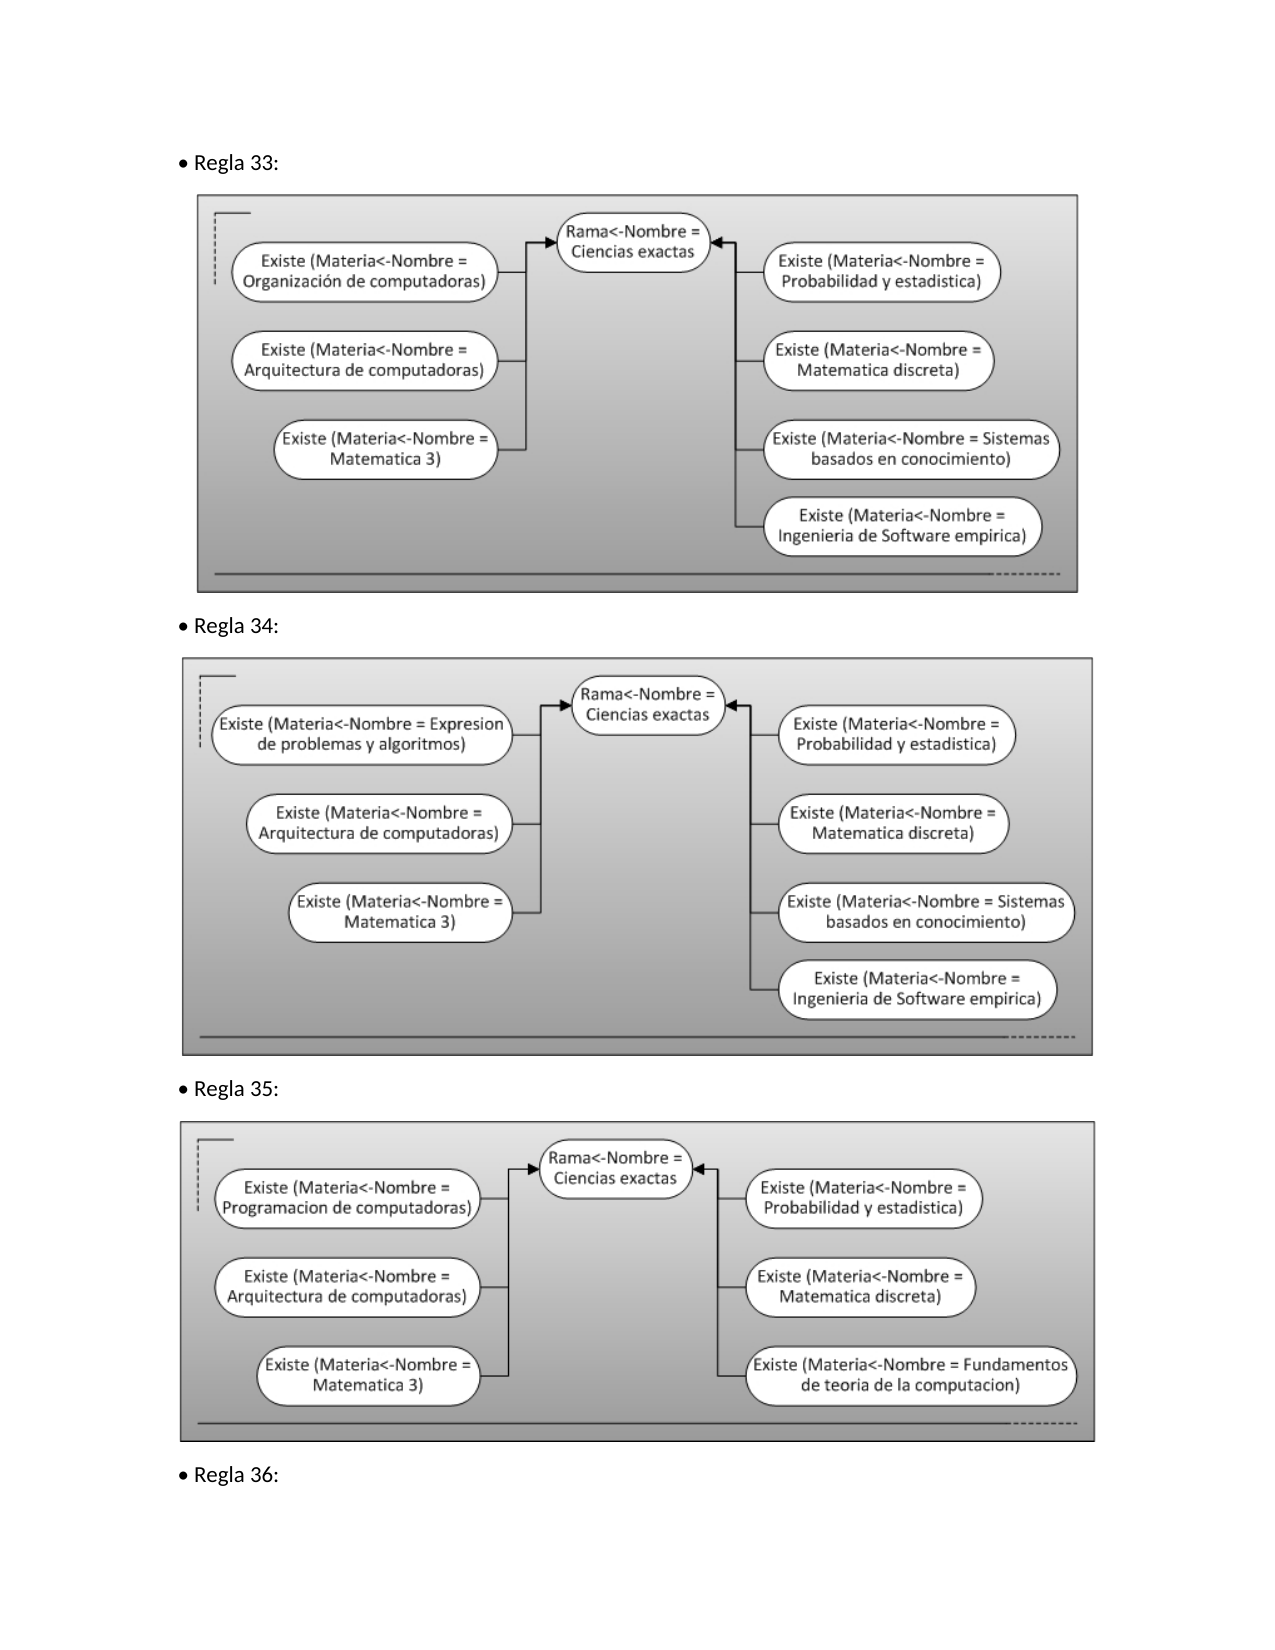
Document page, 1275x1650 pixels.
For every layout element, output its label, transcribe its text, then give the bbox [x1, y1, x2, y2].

picture [179, 1121, 1096, 1442]
text • Regla 35: [177, 1074, 1098, 1102]
text • Regla 34: [177, 611, 1098, 639]
picture [196, 194, 1079, 593]
text • Regla 36: [177, 1461, 1098, 1489]
text • Regla 33: [177, 148, 1098, 176]
picture [181, 657, 1094, 1056]
